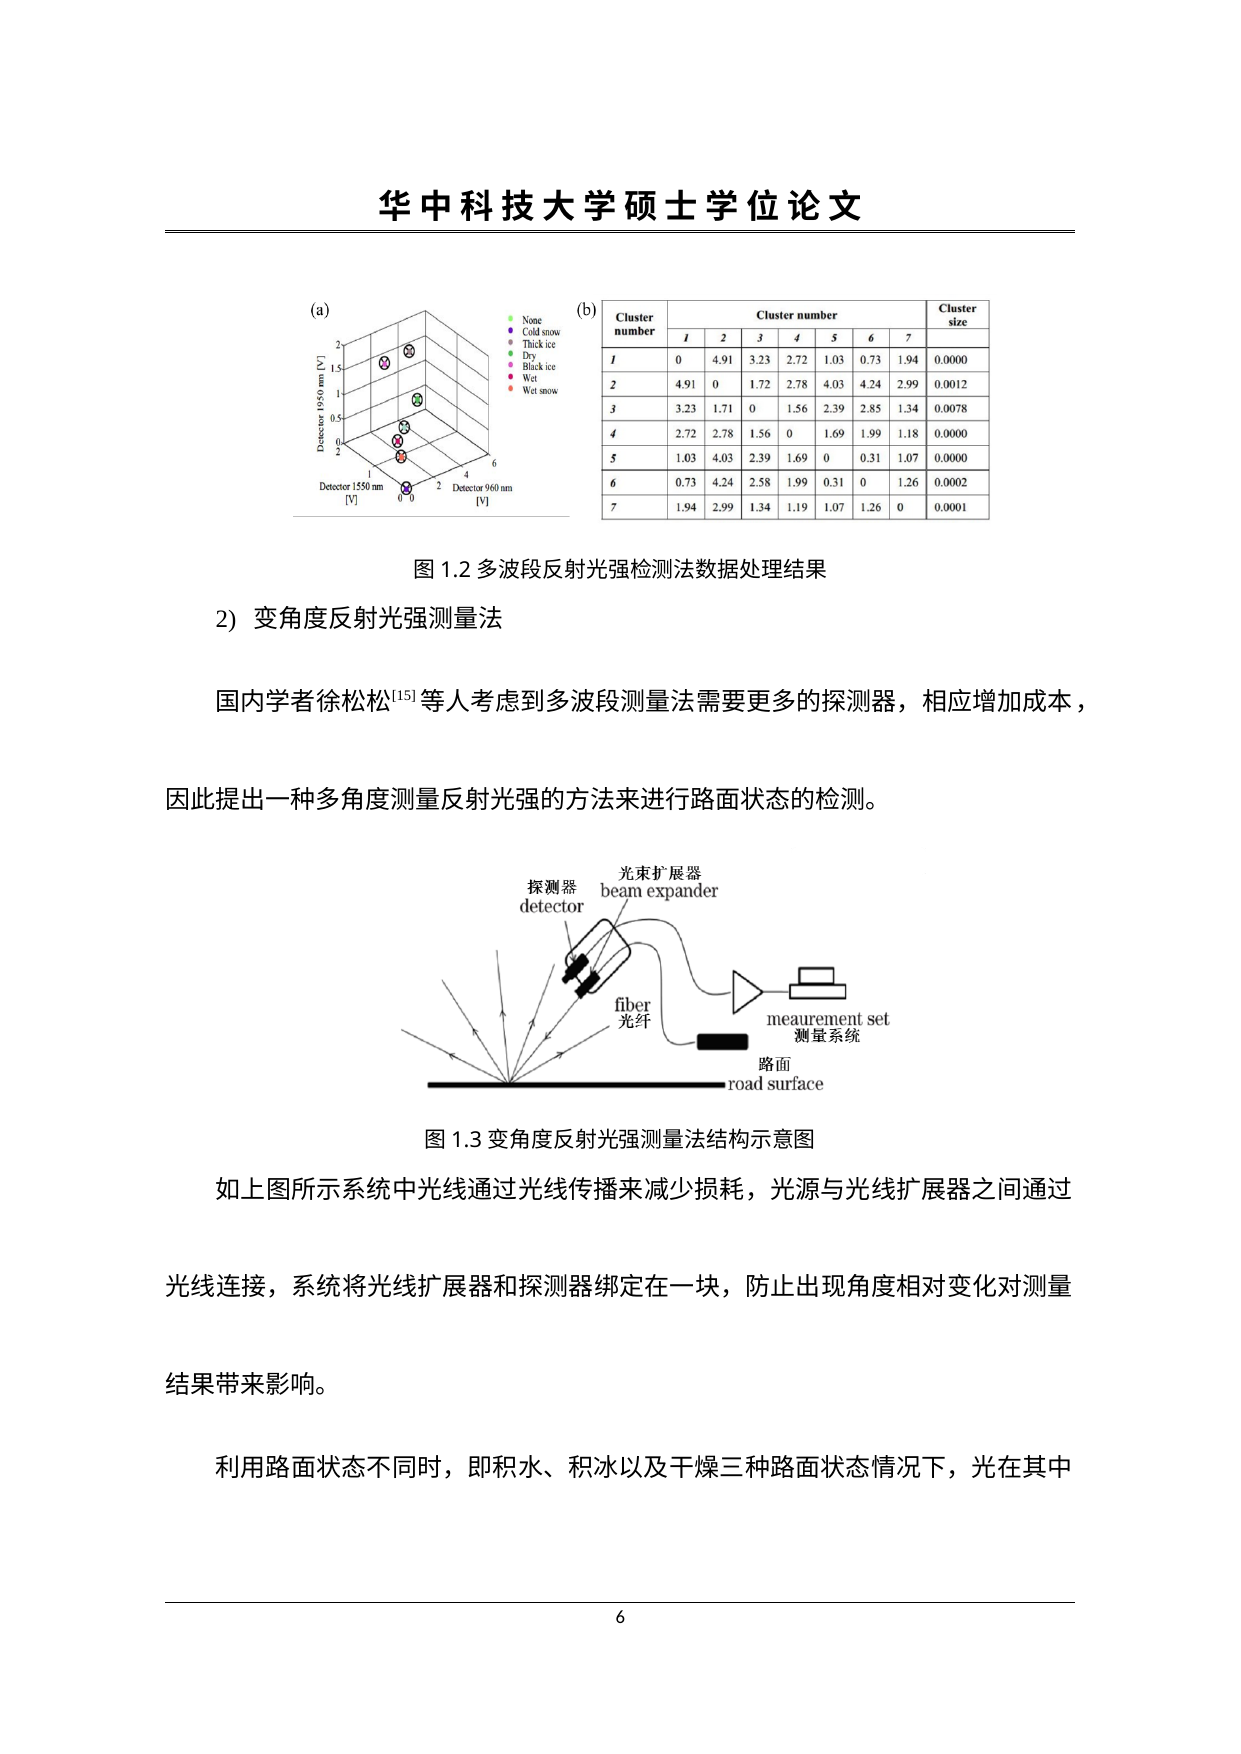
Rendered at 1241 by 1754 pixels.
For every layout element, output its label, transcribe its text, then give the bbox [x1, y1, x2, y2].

text 如上图所示系统中光线通过光线传播来减少损耗，光源与光线扩展器之间通过光线连接，系统将光线扩展器和探测器绑定在一块，防止出现角度相对变化对测量结果带来影响。 [165, 1155, 1075, 1415]
picture [382, 847, 926, 1106]
text 国内学者徐松松[15] 等人考虑到多波段测量法需要更多的探测器，相应增加成本，因此提出一种多角度测量反射光强的方法来进行路面状态的检测。 [165, 667, 1075, 830]
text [165, 1433, 1075, 1498]
text 图1.3 变角度反射光强测量法结构示意图 [165, 1122, 1075, 1155]
text 图1.2 多波段反射光强检测法数据处理结果 [165, 552, 1075, 584]
picture [293, 277, 998, 538]
list 变角度反射光强测量法 [215, 584, 1075, 649]
